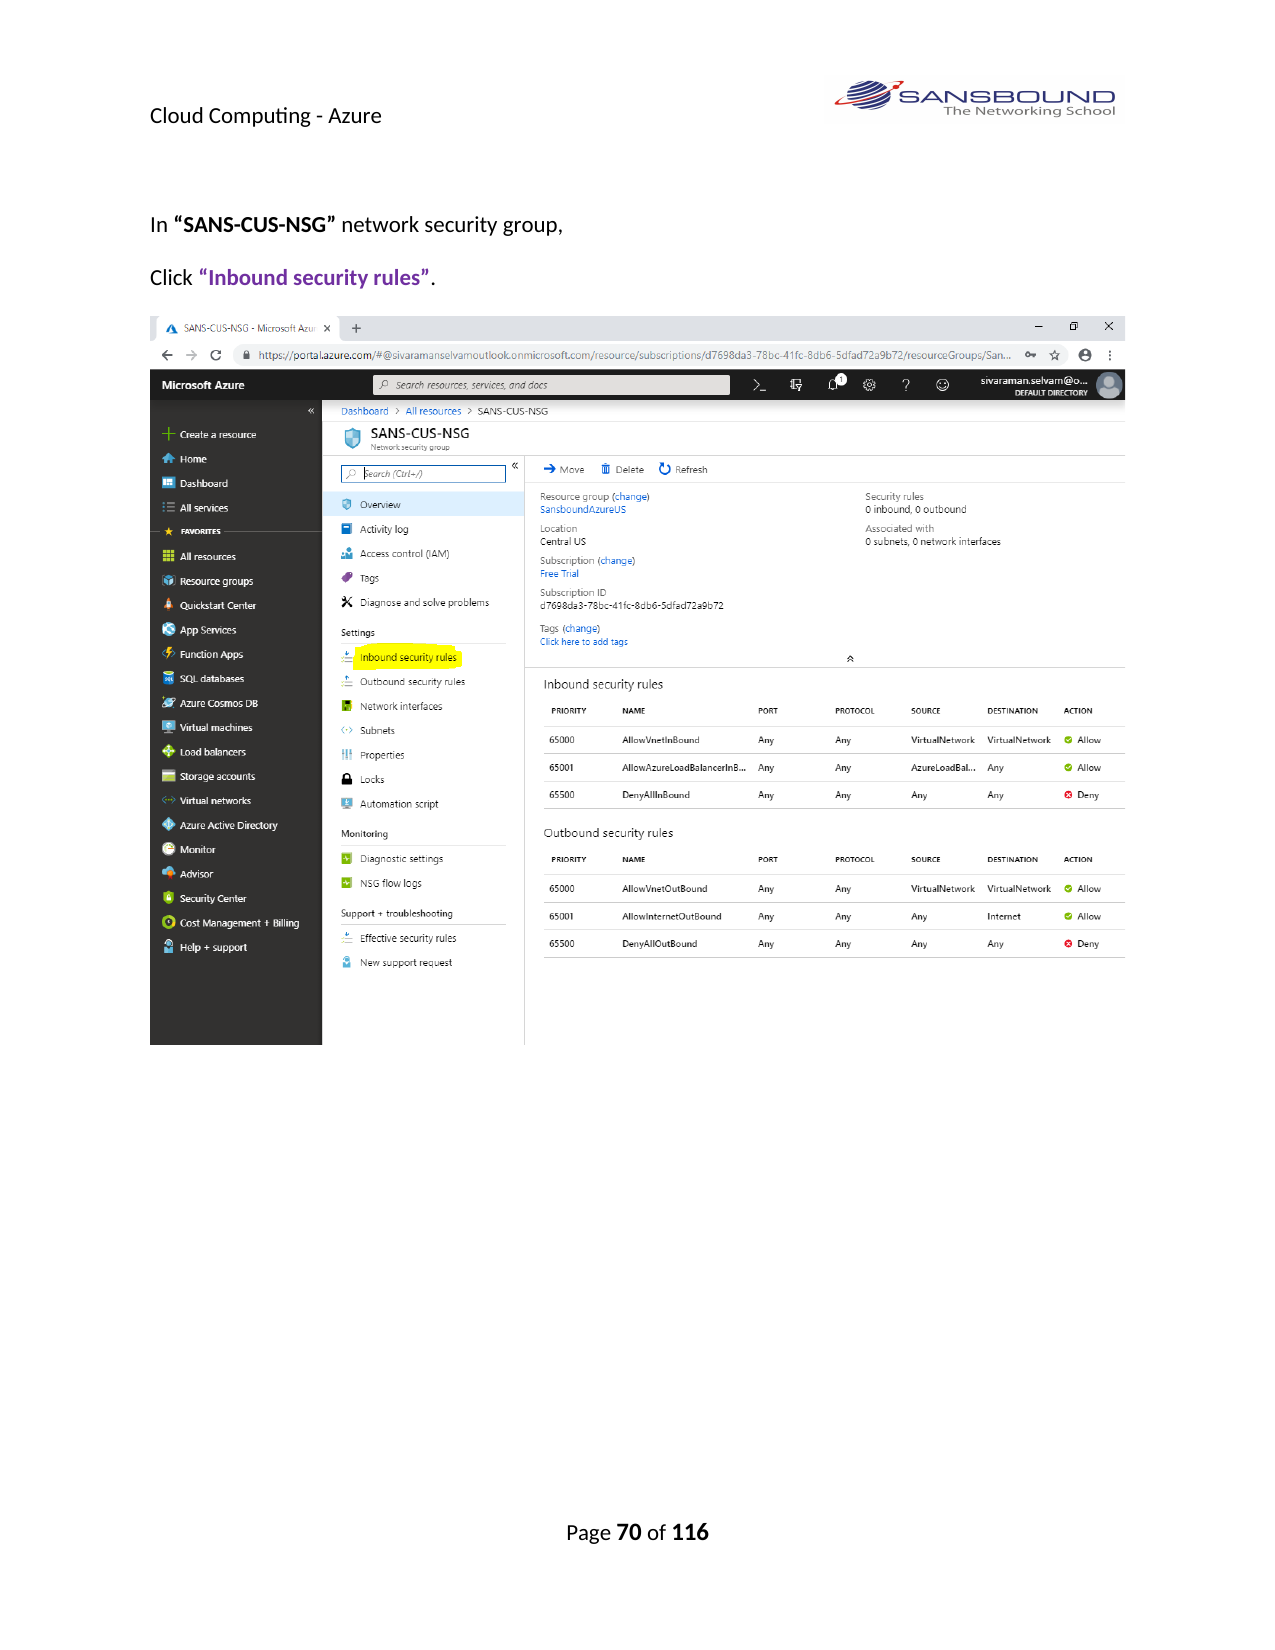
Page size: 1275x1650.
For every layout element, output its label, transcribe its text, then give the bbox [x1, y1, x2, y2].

text Click “Inbound security rules”. [150, 263, 1125, 291]
picture [823, 75, 1125, 124]
text In “SANS-CUS-NSG” network security group, [150, 210, 1125, 238]
picture [150, 316, 1125, 1045]
